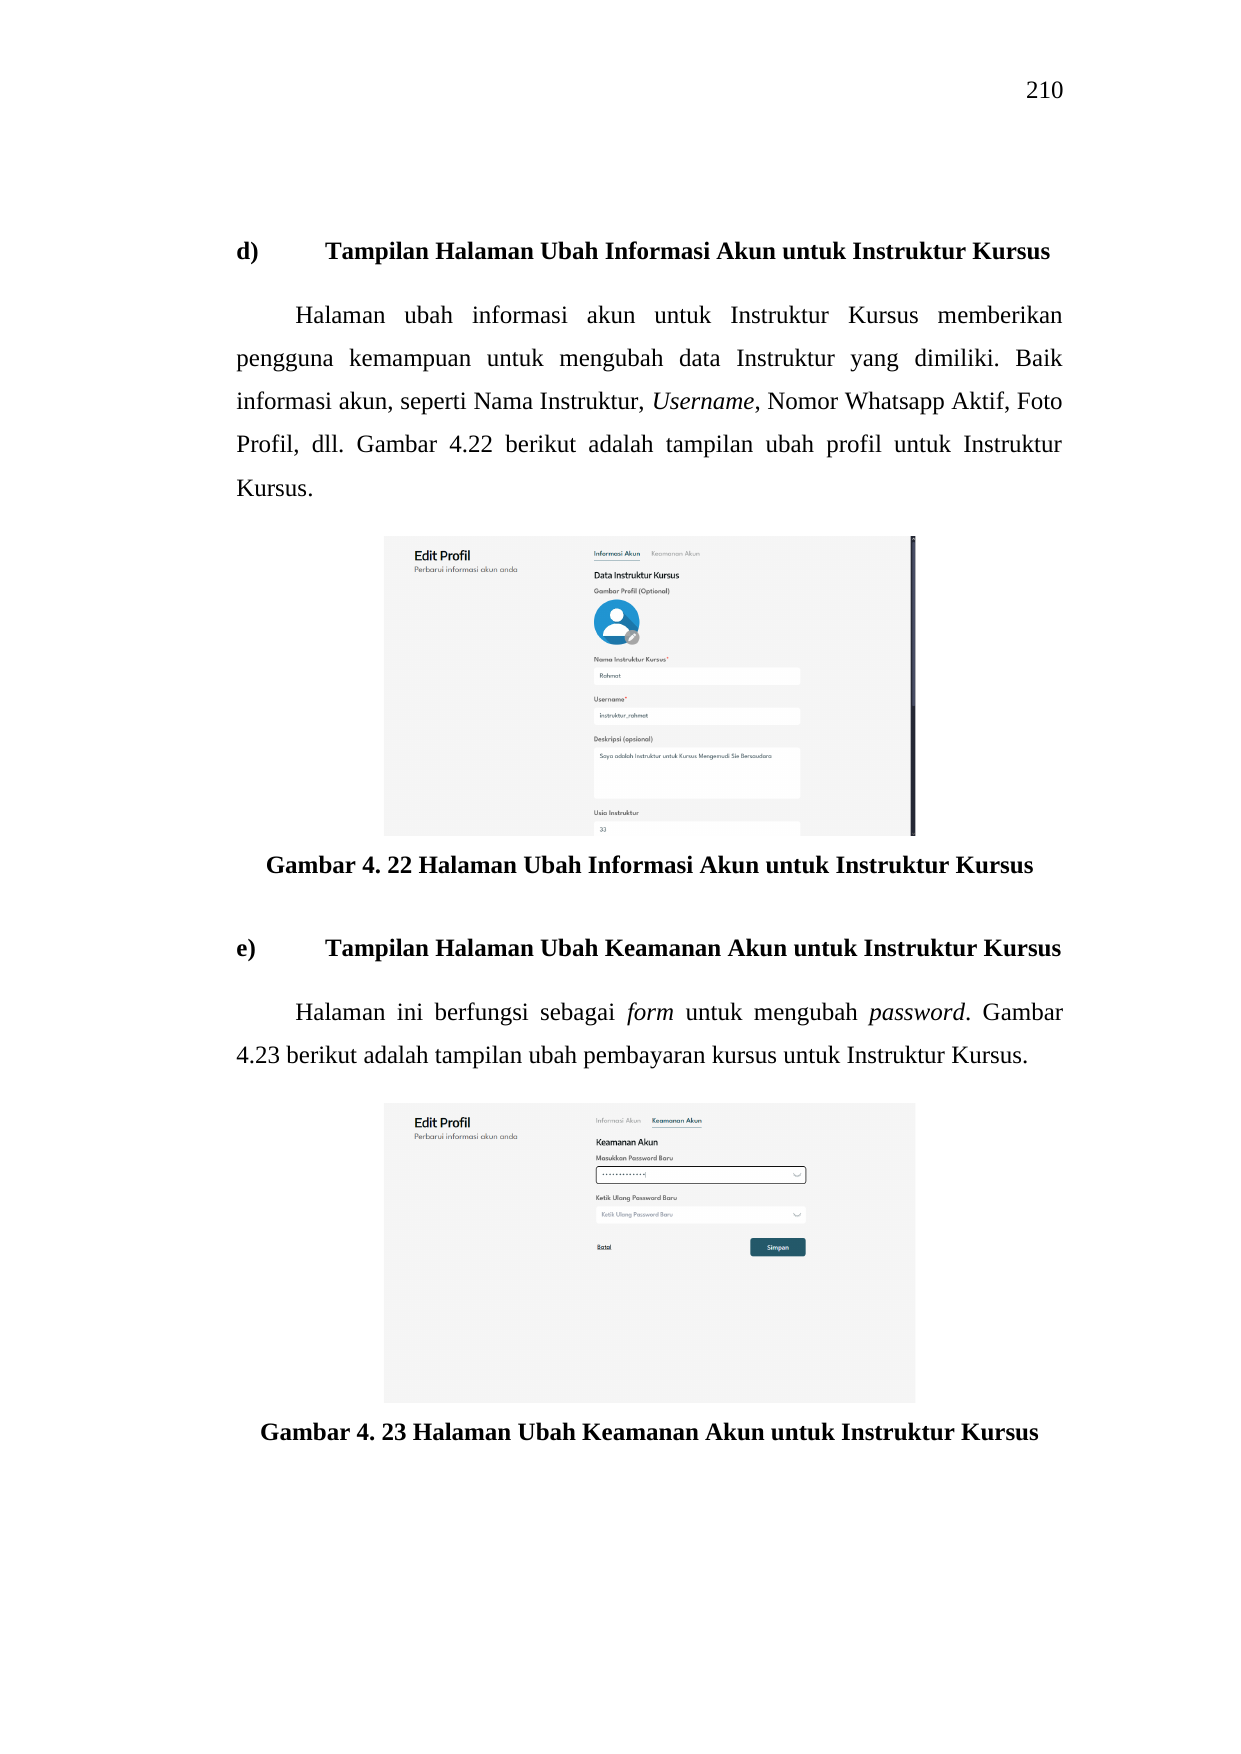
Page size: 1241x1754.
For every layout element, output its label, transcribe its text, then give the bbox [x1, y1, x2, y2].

subtitle Tampilan Halaman Ubah Informasi Akun untuk Instruktur Kursus [236, 236, 1063, 265]
text Gambar 4. 23 Halaman Ubah Keamanan Akun untuk Instruktur Kursus [236, 1417, 1063, 1446]
subtitle Tampilan Halaman Ubah Keamanan Akun untuk Instruktur Kursus [236, 933, 1063, 962]
text Halaman ini berfungsi sebagai form untuk mengubah password. Gambar 4.23 berikut adalah tampilan ubah pembayaran kursus untuk Instruktur Kursus. [236, 997, 1063, 1069]
text Gambar 4. 22 Halaman Ubah Informasi Akun untuk Instruktur Kursus [236, 850, 1063, 878]
picture [383, 536, 916, 836]
text Halaman ubah informasi akun untuk Instruktur Kursus memberikan pengguna kemampuan untuk mengubah data Instruktur yang dimiliki. Baik informasi akun, seperti Nama Instruktur, Username, Nomor Whatsapp Aktif, Foto Profil, dll. Gambar 4.22 berikut adalah tampilan ubah profil untuk Instruktur Kursus. [236, 300, 1063, 501]
picture [383, 1103, 916, 1403]
